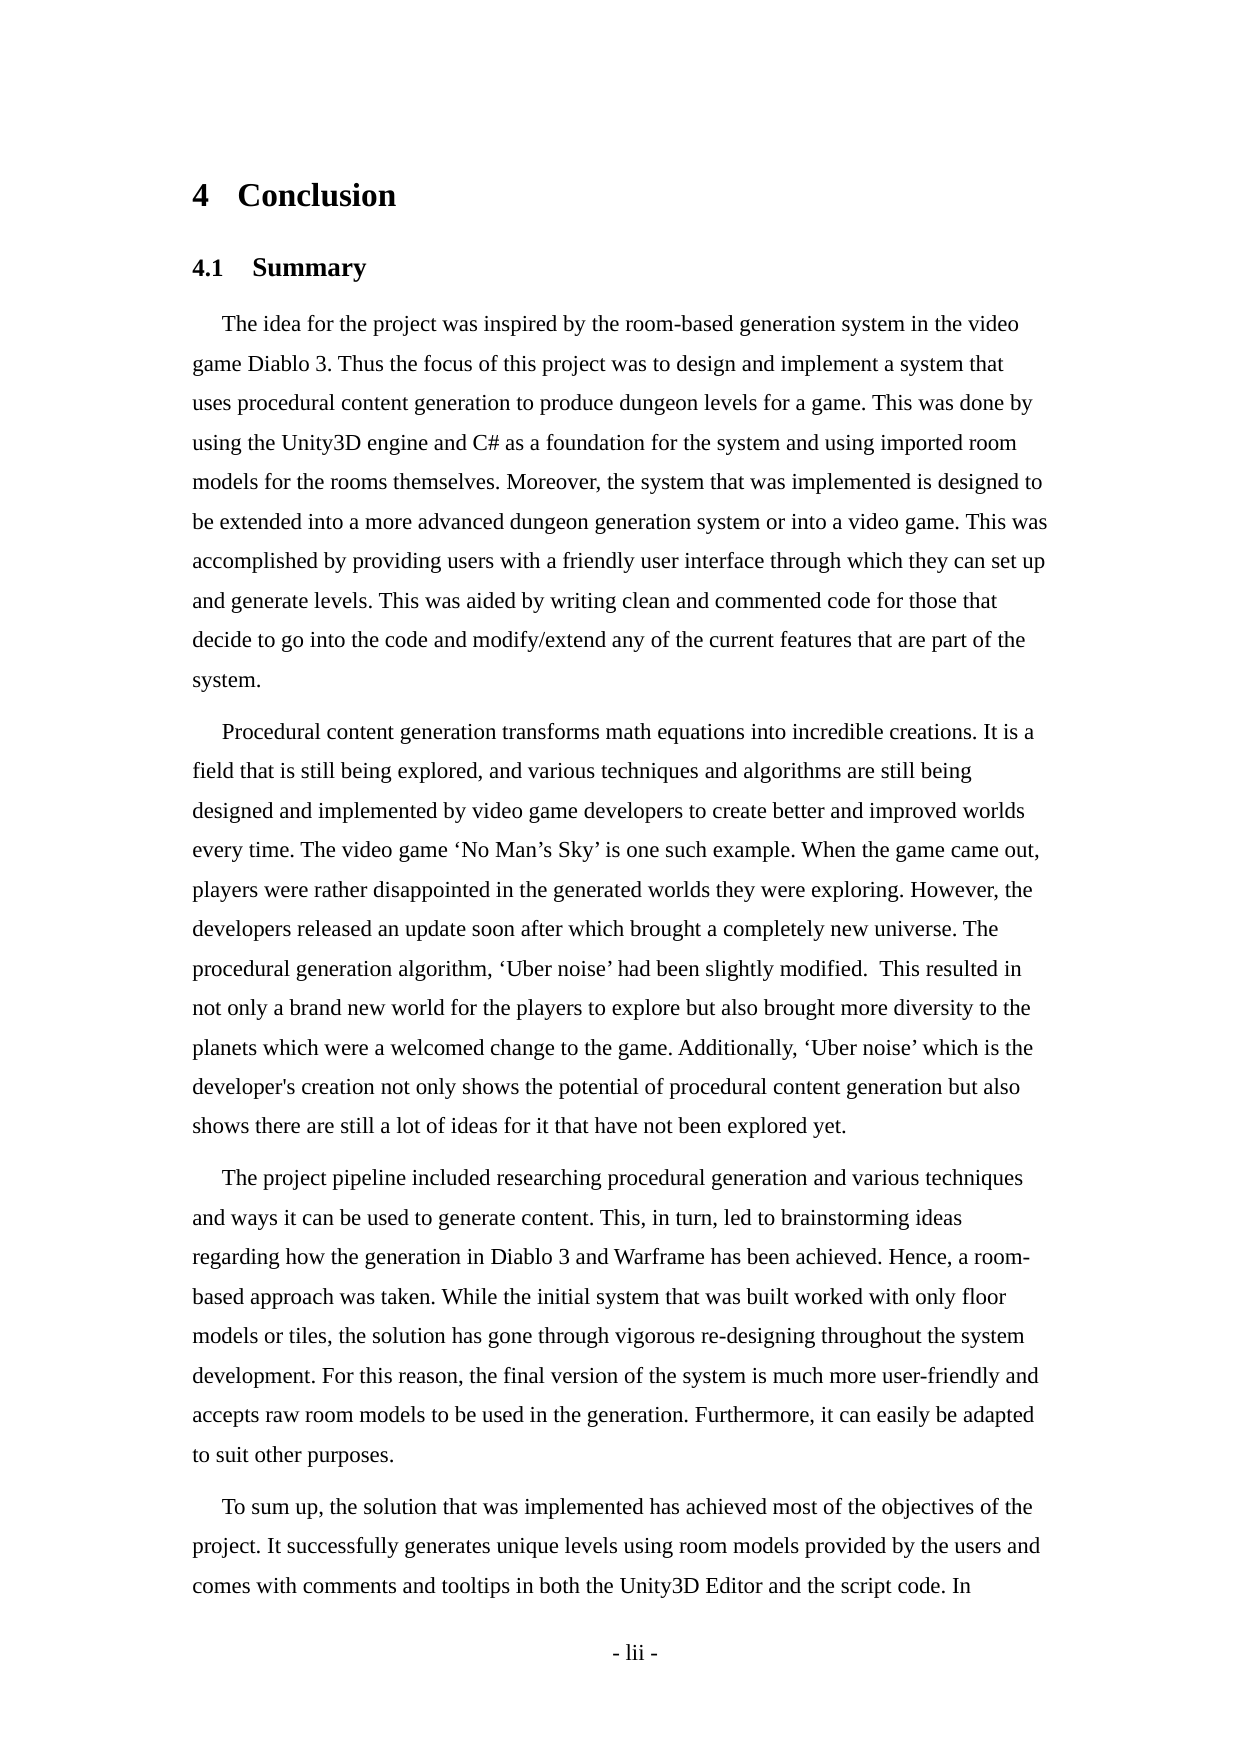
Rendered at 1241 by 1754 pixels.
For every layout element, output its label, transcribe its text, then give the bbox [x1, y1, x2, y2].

text The idea for the project was inspired by the room-based generation system in the video game Diablo 3. Thus the focus of this project was to design and implement a system that uses procedural content generation to produce dungeon levels for a game. This was done by using the Unity3D engine and C# as a foundation for the system and using imported room models for the rooms themselves. Moreover, the system that was implemented is designed to be extended into a more advanced dungeon generation system or into a video game. This was accomplished by providing users with a friendly user interface through which they can set up and generate levels. This was aided by writing clean and commented code for those that decide to go into the code and modify/extend any of the current features that are part of the system. [192, 310, 1048, 692]
subtitle Summary [192, 251, 1048, 282]
text Procedural content generation transforms math equations into incredible creations. It is a field that is still being explored, and various techniques and algorithms are still being designed and implemented by video game developers to create better and improved worlds every time. The video game ‘No Man’s Sky’ is one such example. When the game came out, players were rather disappointed in the generated worlds they were exploring. However, the developers released an update soon after which brought a completely new universe. The procedural generation algorithm, ‘Uber noise’ had been slightly modified. This resulted in not only a brand new world for the players to explore but also brought more diversity to the planets which were a welcomed change to the game. Additionally, ‘Uber noise’ which is the developer's creation not only shows the potential of procedural content generation but also shows there are still a lot of ideas for it that have not been explored yet. [192, 718, 1048, 1139]
text The project pipeline included researching procedural generation and various techniques and ways it can be used to generate content. This, in turn, led to brainstorming ideas regarding how the generation in Diablo 3 and Warframe has been achieved. Hence, a room-based approach was taken. While the initial system that was built worked with only floor models or tiles, the solution has gone through vigorous re-designing throughout the system development. For this reason, the final version of the system is much more user-friendly and accepts raw room models to be used in the generation. Furthermore, it can easily be adapted to suit other purposes. [192, 1164, 1048, 1467]
subtitle Conclusion [192, 175, 1048, 213]
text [192, 1493, 1048, 1598]
